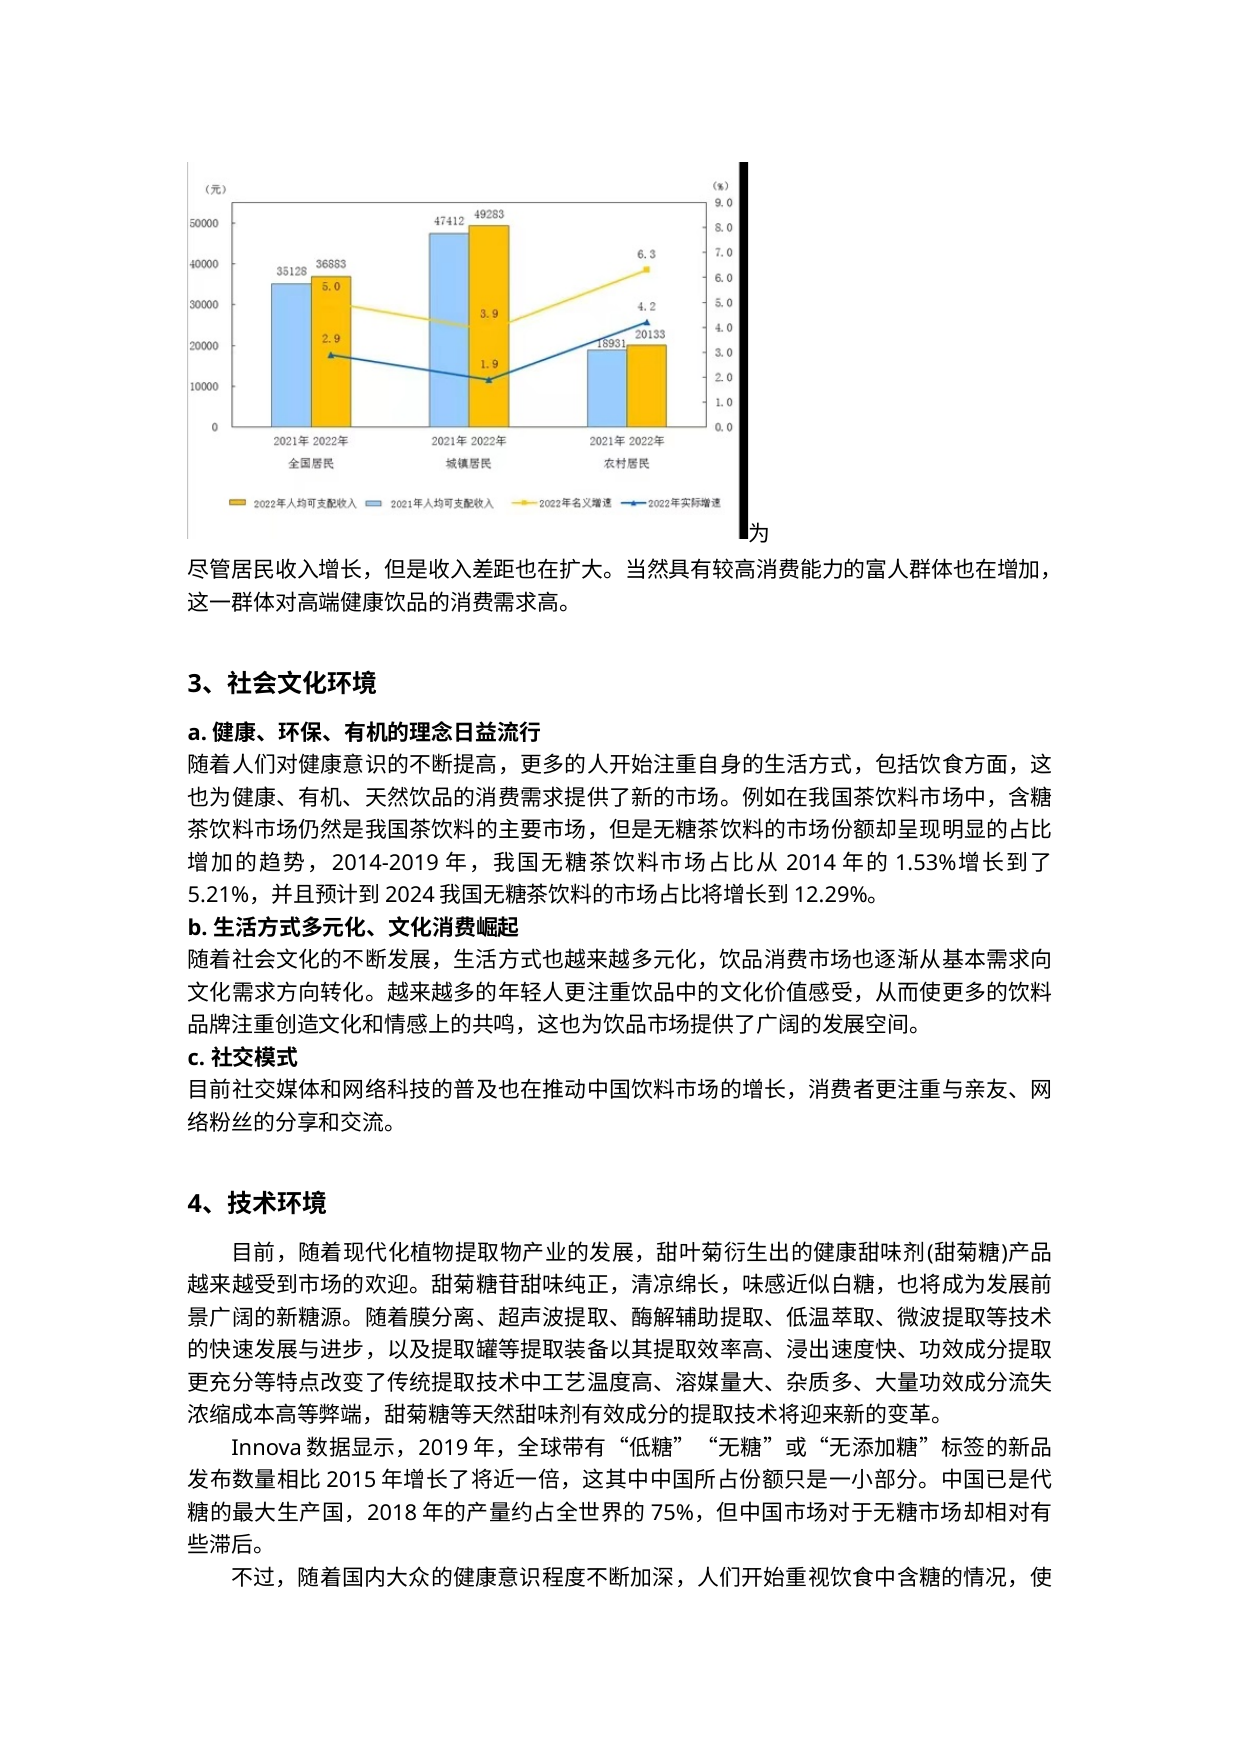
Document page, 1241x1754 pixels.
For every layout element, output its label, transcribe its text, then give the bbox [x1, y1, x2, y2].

text 随着人们对健康意识的不断提高，更多的人开始注重自身的生活方式，包括饮食方面，这也为健康、有机、天然饮品的消费需求提供了新的市场。例如在我国茶饮料市场中，含糖茶饮料市场仍然是我国茶饮料的主要市场，但是无糖茶饮料的市场份额却呈现明显的占比增加的趋势，2014-2019年，我国无糖茶饮料市场占比从2014年的1.53%增长到了5.21%，并且预计到2024我国无糖茶饮料的市场占比将增长到12.29%。 [187, 747, 1053, 909]
text 3、社会文化环境 [187, 649, 1053, 714]
text a. 健康、环保、有机的理念日益流行 [187, 714, 1053, 747]
text 4、技术环境 [187, 1169, 1053, 1234]
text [187, 1559, 1053, 1592]
text b. 生活方式多元化、文化消费崛起 [187, 909, 1053, 942]
picture [187, 162, 749, 539]
text 目前社交媒体和网络科技的普及也在推动中国饮料市场的增长，消费者更注重与亲友、网络粉丝的分享和交流。 [187, 1072, 1053, 1137]
text c. 社交模式 [187, 1039, 1053, 1072]
text 随着社会文化的不断发展，生活方式也越来越多元化，饮品消费市场也逐渐从基本需求向文化需求方向转化。越来越多的年轻人更注重饮品中的文化价值感受，从而使更多的饮料品牌注重创造文化和情感上的共鸣，这也为饮品市场提供了广阔的发展空间。 [187, 942, 1053, 1039]
text 目前，随着现代化植物提取物产业的发展，甜叶菊衍生出的健康甜味剂(甜菊糖)产品越来越受到市场的欢迎。甜菊糖苷甜味纯正，清凉绵长，味感近似白糖，也将成为发展前景广阔的新糖源。随着膜分离、超声波提取、酶解辅助提取、低温萃取、微波提取等技术的快速发展与进步，以及提取罐等提取装备以其提取效率高、浸出速度快、功效成分提取更充分等特点改变了传统提取技术中工艺温度高、溶媒量大、杂质多、大量功效成分流失、浓缩成本高等弊端，甜菊糖等天然甜味剂有效成分的提取技术将迎来新的变革。 [187, 1234, 1053, 1429]
text Innova数据显示，2019年，全球带有“低糖”“无糖”或“无添加糖”标签的新品发布数量相比2015年增长了将近一倍，这其中中国所占份额只是一小部分。中国已是代糖的最大生产国，2018年的产量约占全世界的75%，但中国市场对于无糖市场却相对有些滞后。 [187, 1429, 1053, 1559]
text 尽管居民收入增长，但是收入差距也在扩大。当然具有较高消费能力的富人群体也在增加，这一群体对高端健康饮品的消费需求高。 [187, 552, 1053, 617]
